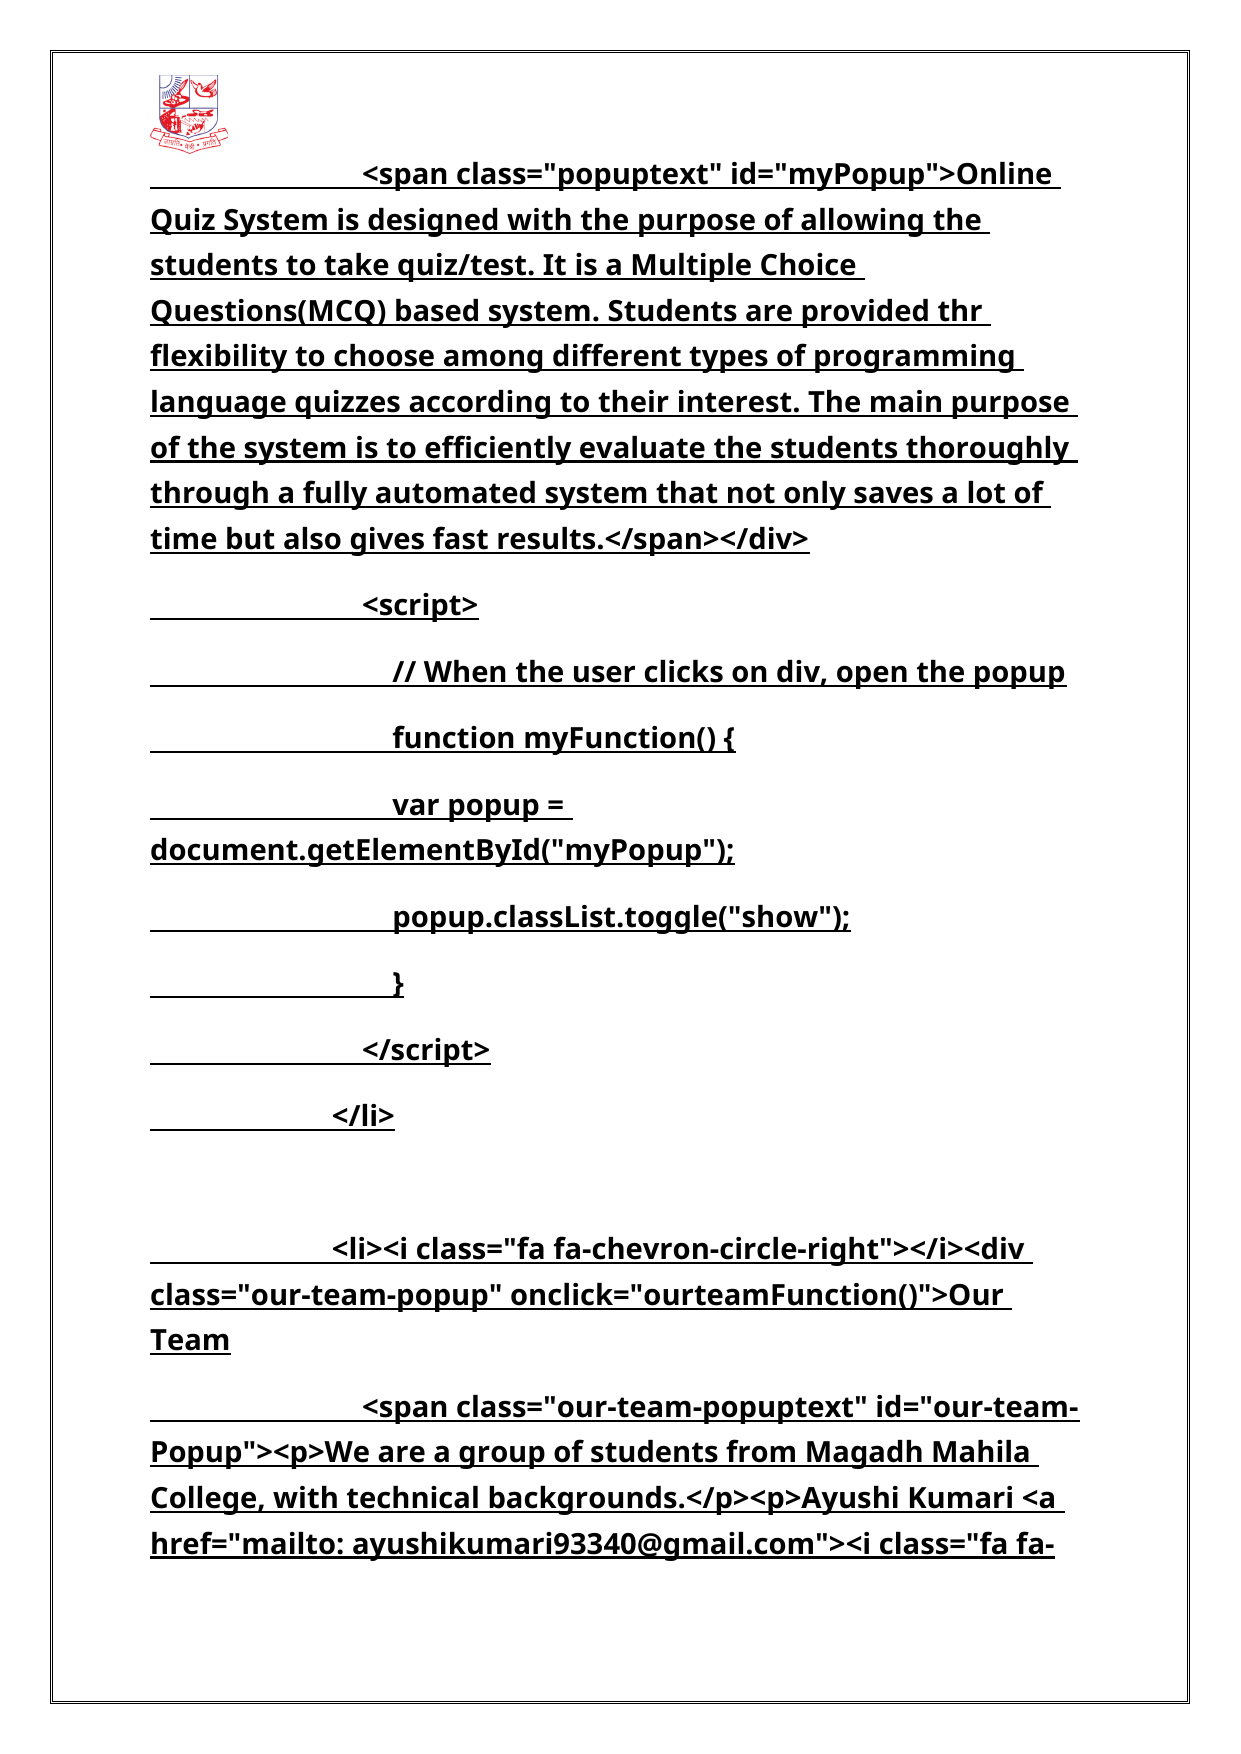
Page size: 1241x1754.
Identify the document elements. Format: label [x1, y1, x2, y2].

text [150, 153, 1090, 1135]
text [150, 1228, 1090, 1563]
picture [150, 75, 229, 154]
